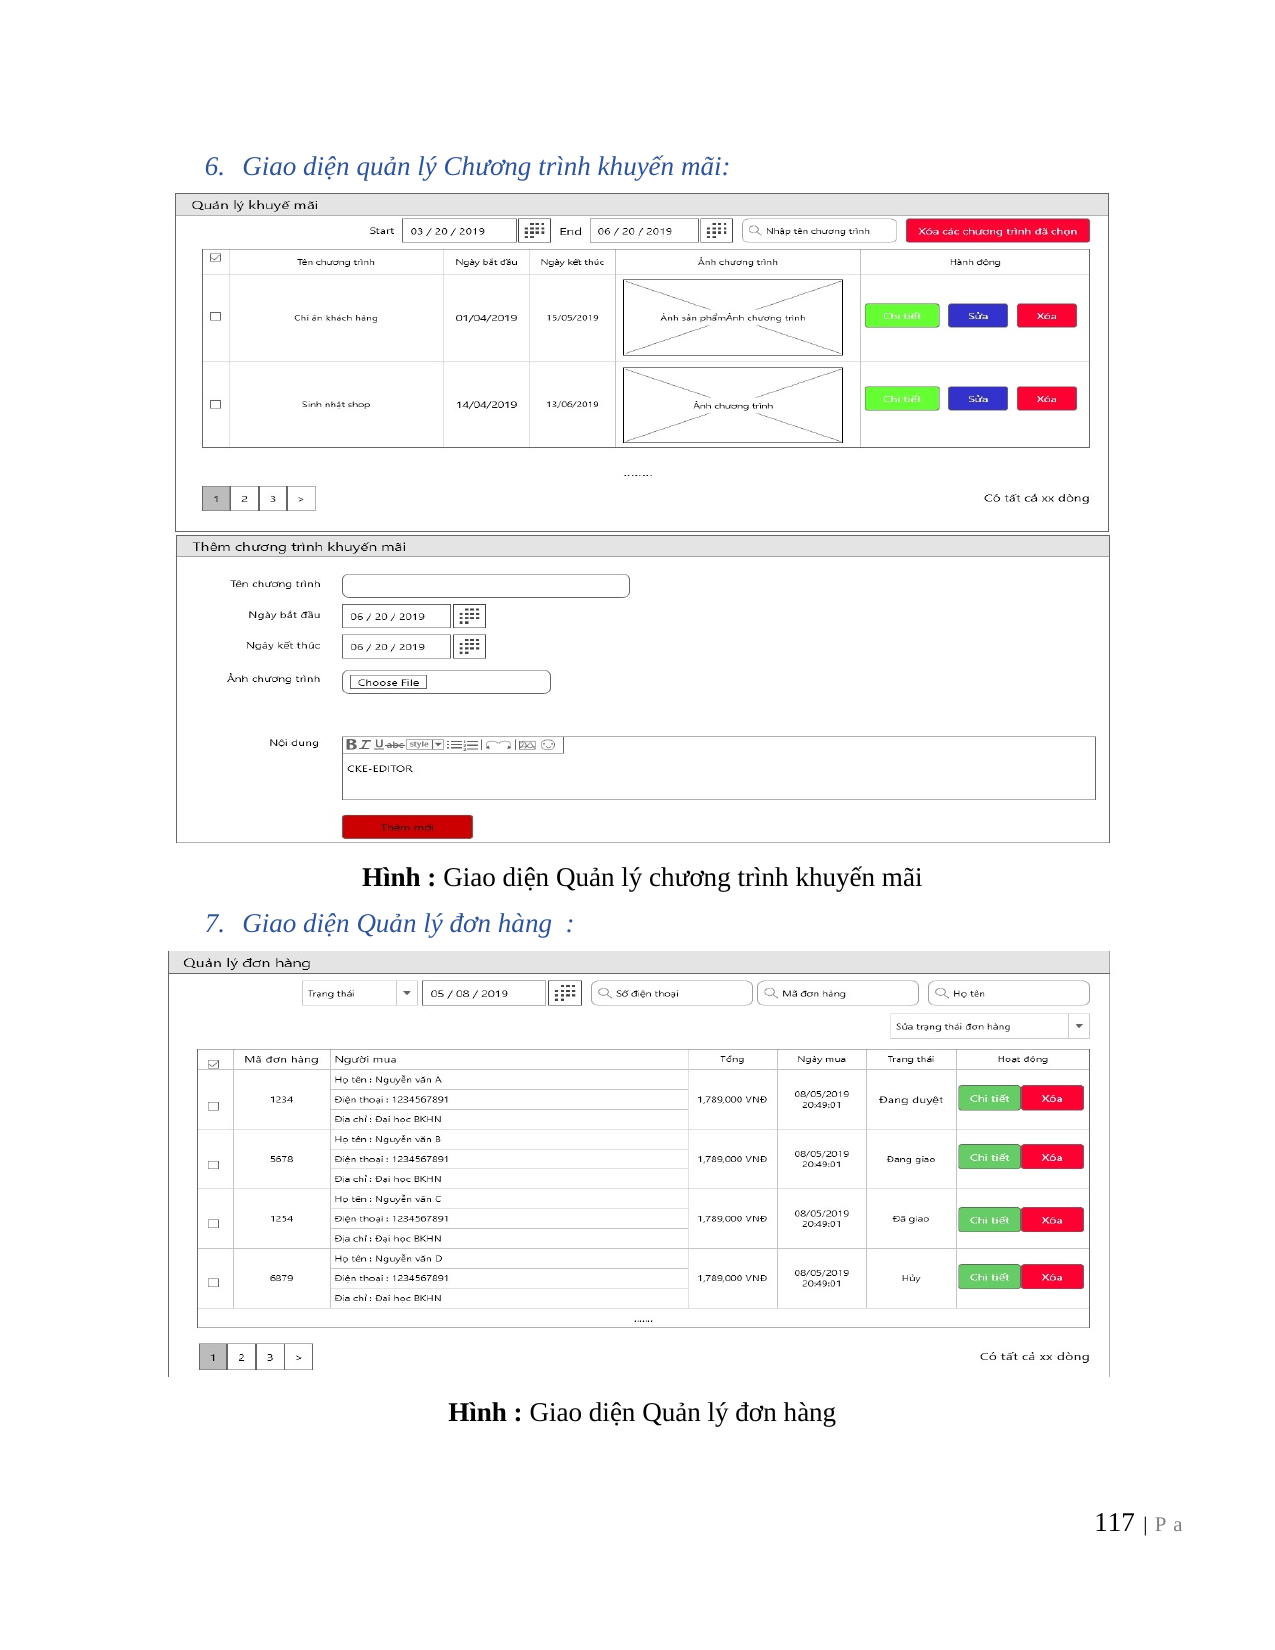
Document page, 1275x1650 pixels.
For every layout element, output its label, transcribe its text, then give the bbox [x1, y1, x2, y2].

subtitle Hình : Giao diện Quản lý đơn hàng [150, 1396, 1134, 1427]
subtitle Giao diện Quản lý đơn hàng : [204, 908, 1134, 939]
picture [150, 193, 1135, 843]
subtitle Hình : Giao diện Quản lý chương trình khuyến mãi [150, 862, 1134, 893]
picture [150, 951, 1135, 1377]
subtitle Giao diện quản lý Chương trình khuyến mãi: [204, 150, 1134, 181]
